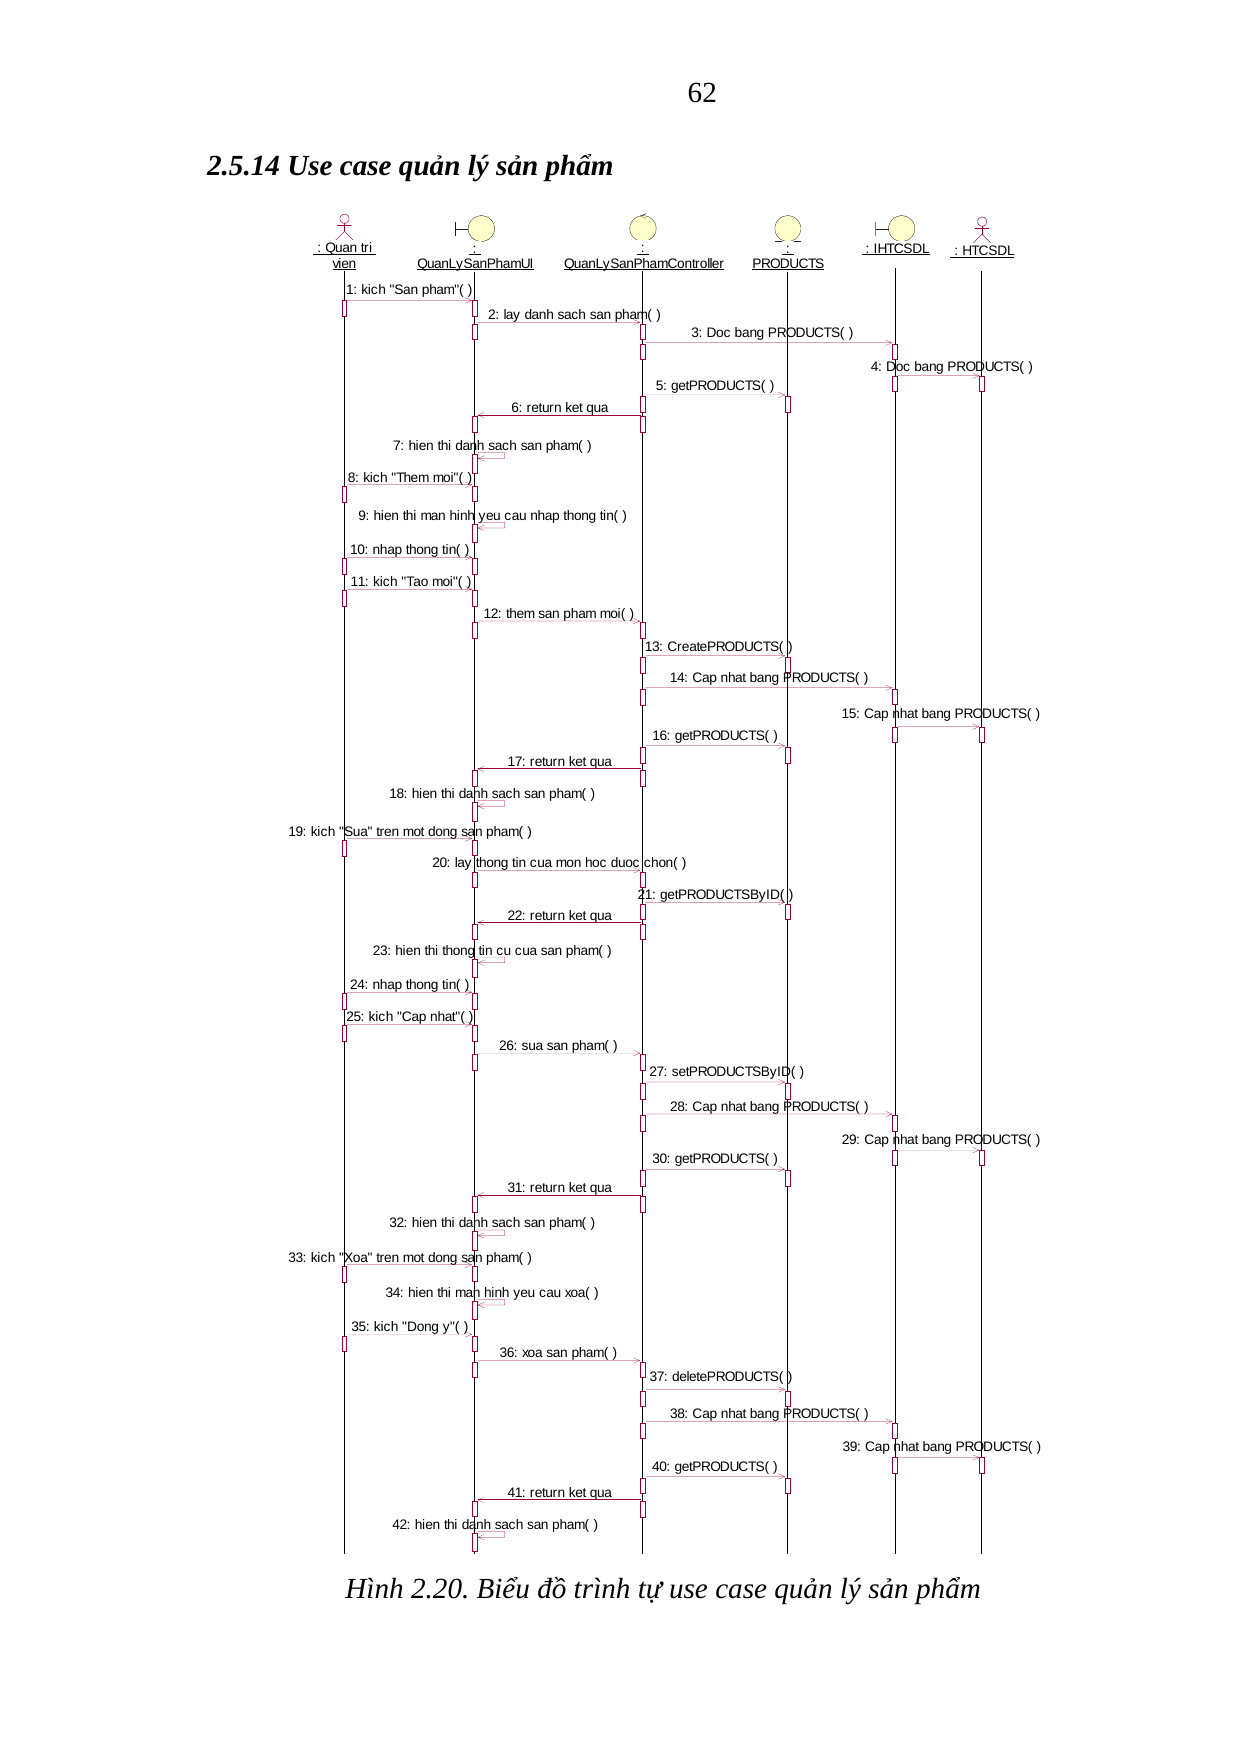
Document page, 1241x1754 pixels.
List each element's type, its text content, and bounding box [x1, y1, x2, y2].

subtitle Use case quản lý sản phẩm [207, 148, 1122, 181]
